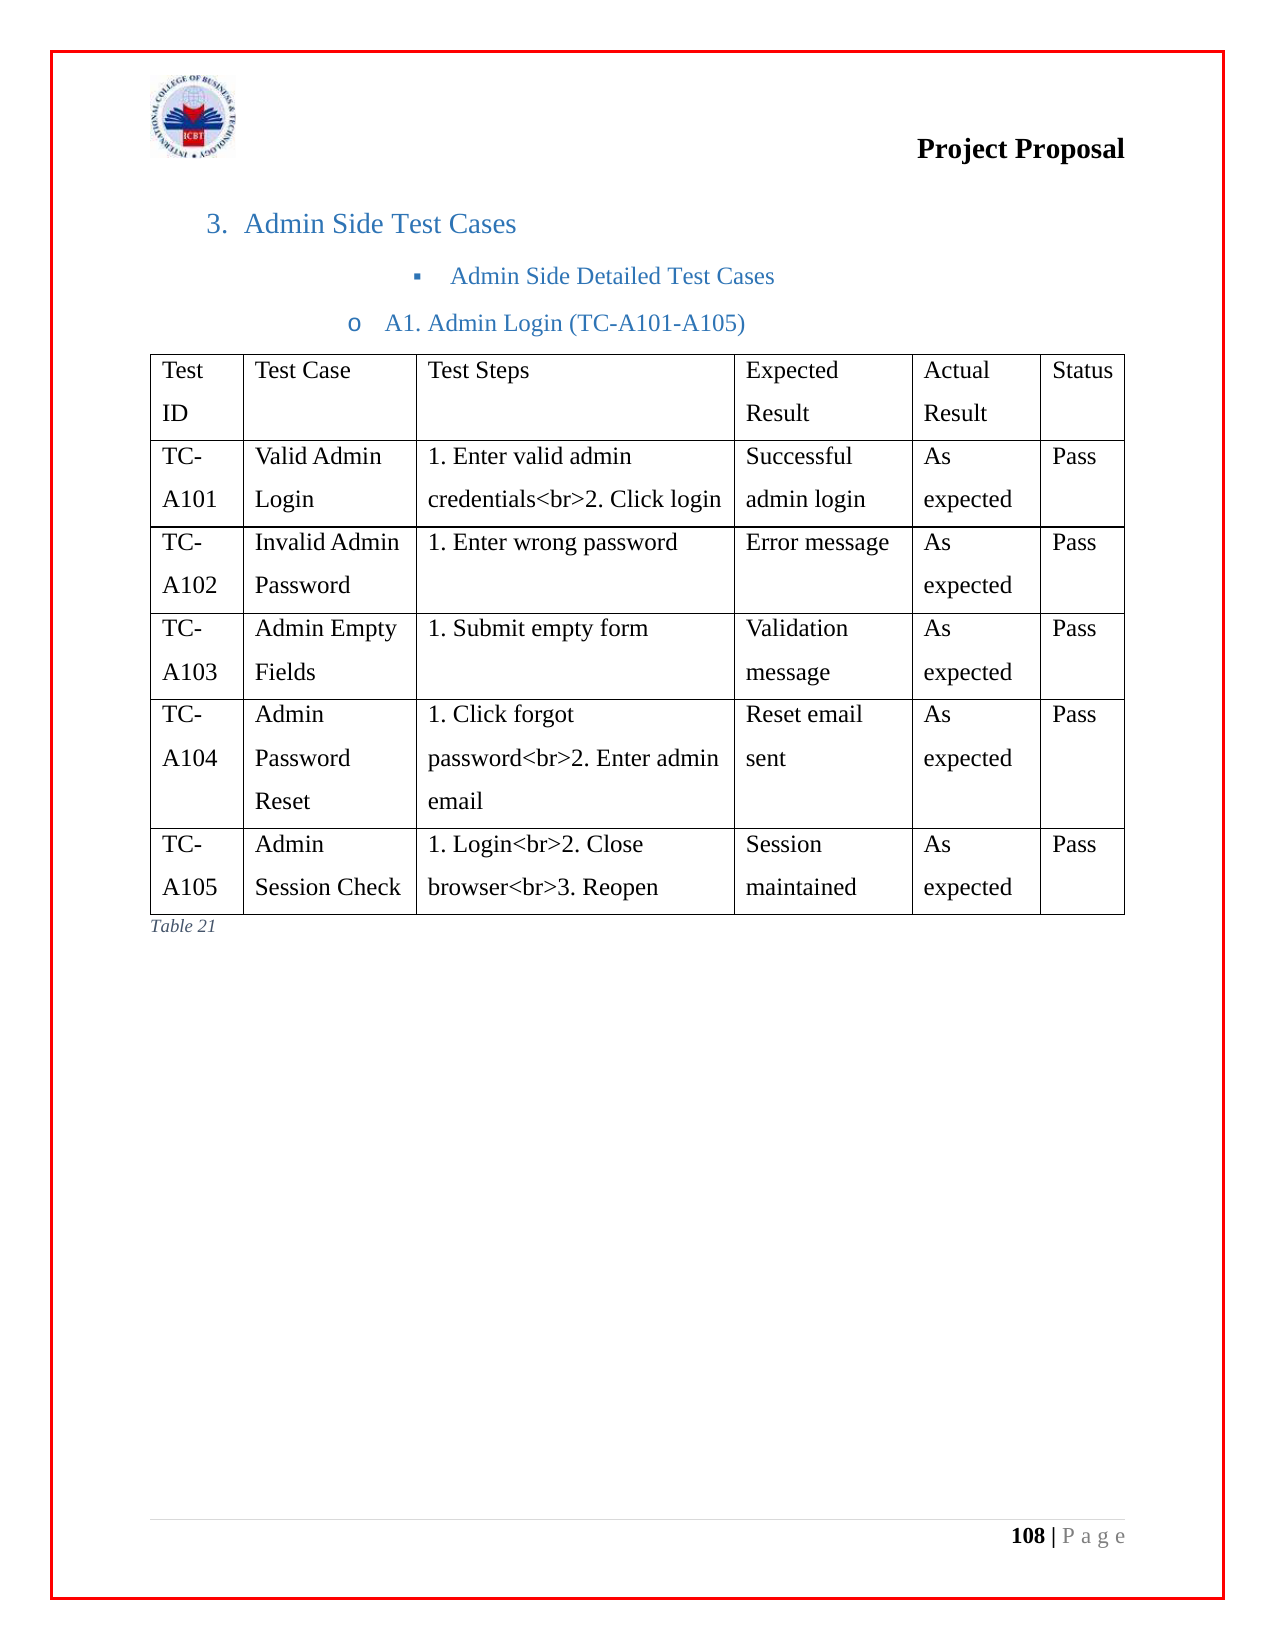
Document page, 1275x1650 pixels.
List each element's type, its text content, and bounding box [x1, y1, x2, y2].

table_cell Admin Session Check [244, 829, 416, 914]
table_cell TC-A101 [151, 441, 243, 526]
table_cell As expected [913, 441, 1040, 526]
table_header Actual Result [913, 355, 1040, 440]
table_cell As expected [913, 829, 1040, 914]
table_cell Pass [1041, 528, 1124, 612]
table_cell Admin Empty Fields [244, 614, 416, 698]
table_cell Valid Admin Login [244, 441, 416, 526]
table_header Test Steps [417, 355, 734, 440]
table_cell Error message [735, 528, 912, 612]
table_cell Session maintained [735, 829, 912, 914]
table_cell 1. Enter valid admin credentials<br>2. Click login [417, 441, 734, 526]
table_cell 1. Submit empty form [417, 614, 734, 698]
table_cell Pass [1041, 700, 1124, 828]
table_cell As expected [913, 614, 1040, 698]
table_cell Successful admin login [735, 441, 912, 526]
table_cell TC-A105 [151, 829, 243, 914]
table_cell TC-A102 [151, 528, 243, 612]
table_cell Pass [1041, 441, 1124, 526]
table_header Status [1041, 355, 1124, 440]
table_cell As expected [913, 528, 1040, 612]
table_cell As expected [913, 700, 1040, 828]
subtitle A1. Admin Login (TC-A101-A105) [347, 308, 1125, 339]
table_cell 1. Login<br>2. Close browser<br>3. Reopen [417, 829, 734, 914]
text Table 21 [150, 915, 1125, 936]
table_cell Reset email sent [735, 700, 912, 828]
table_cell 1. Click forgot password<br>2. Enter admin email [417, 700, 734, 828]
table_cell Pass [1041, 829, 1124, 914]
table_cell Pass [1041, 614, 1124, 698]
subtitle Admin Side Detailed Test Cases [412, 261, 1125, 289]
table_cell 1. Enter wrong password [417, 528, 734, 612]
table_header Test Case [244, 355, 416, 440]
table_header Test ID [151, 355, 243, 440]
table_cell Admin Password Reset [244, 700, 416, 828]
table_cell Invalid Admin Password [244, 528, 416, 612]
table_cell Validation message [735, 614, 912, 698]
table_cell TC-A104 [151, 700, 243, 828]
table_header Expected Result [735, 355, 912, 440]
subtitle Admin Side Test Cases [206, 206, 1125, 240]
table_cell TC-A103 [151, 614, 243, 698]
